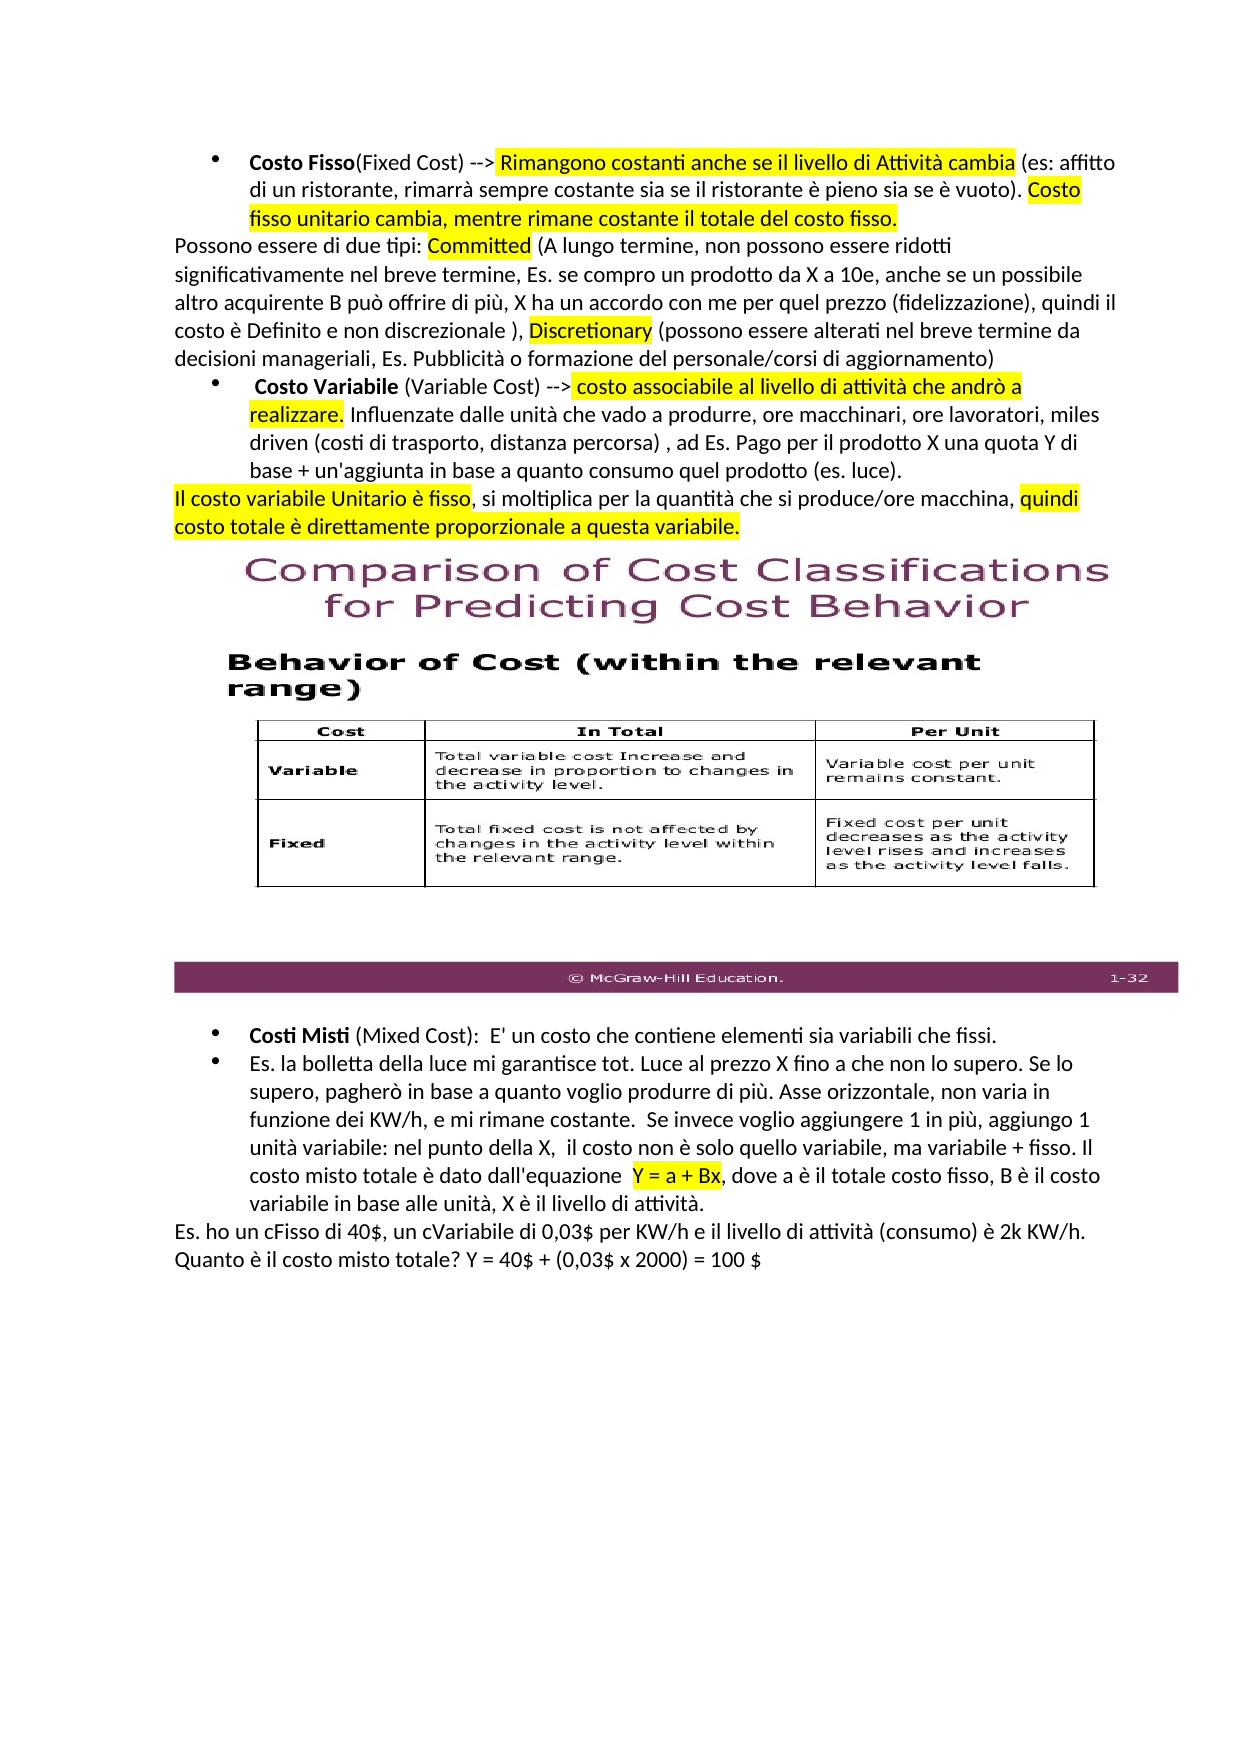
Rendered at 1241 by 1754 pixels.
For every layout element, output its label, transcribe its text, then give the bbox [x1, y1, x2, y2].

list Costo Fisso(Fixed Cost) --> Rimangono costanti anche se il livello di Attività cambia (es: affitto di un ristorante, rimarrà sempre costante sia se il ristorante è pieno sia se è vuoto). Costo fisso unitario cambia, mentre rimane costante il totale del costo fisso. [212, 148, 1122, 232]
list Costo Variabile (Variable Cost) --> costo associabile al livello di attività che andrò a realizzare. Influenzate dalle unità che vado a produrre, ore macchinari, ore lavoratori, miles driven (costi di trasporto, distanza percorsa) , ad Es. Pago per il prodotto X una quota Y di base + un'aggiunta in base a quanto consumo quel prodotto (es. luce). [212, 372, 1122, 484]
picture [174, 540, 1179, 993]
text Possono essere di due tipi: Committed (A lungo termine, non possono essere ridotti significativamente nel breve termine, Es. se compro un prodotto da X a 10e, anche se un possibile altro acquirente B può offrire di più, X ha un accordo con me per quel prezzo (fidelizzazione), quindi il costo è Definito e non discrezionale ), Discretionary (possono essere alterati nel breve termine da decisioni manageriali, Es. Pubblicità o formazione del personale/corsi di aggiornamento) [174, 232, 1122, 372]
list Es. la bolletta della luce mi garantisce tot. Luce al prezzo X fino a che non lo supero. Se lo supero, pagherò in base a quanto voglio produrre di più. Asse orizzontale, non varia in funzione dei KW/h, e mi rimane costante. Se invece voglio aggiungere 1 in più, aggiungo 1 unità variabile: nel punto della X, il costo non è solo quello variabile, ma variabile + fisso. Il costo misto totale è dato dall'equazione Y = a + Bx, dove a è il totale costo fisso, B è il costo variabile in base alle unità, X è il livello di attività. [212, 1049, 1122, 1217]
list Costi Misti (Mixed Cost): E' un costo che contiene elementi sia variabili che fissi. [212, 1021, 1122, 1049]
text Es. ho un cFisso di 40$, un cVariabile di 0,03$ per KW/h e il livello di attività (consumo) è 2k KW/h. Quanto è il costo misto totale? Y = 40$ + (0,03$ x 2000) = 100 $ [174, 1217, 1122, 1273]
text Il costo variabile Unitario è fisso, si moltiplica per la quantità che si produce/ore macchina, quindi costo totale è direttamente proporzionale a questa variabile. [471, 484, 1122, 540]
